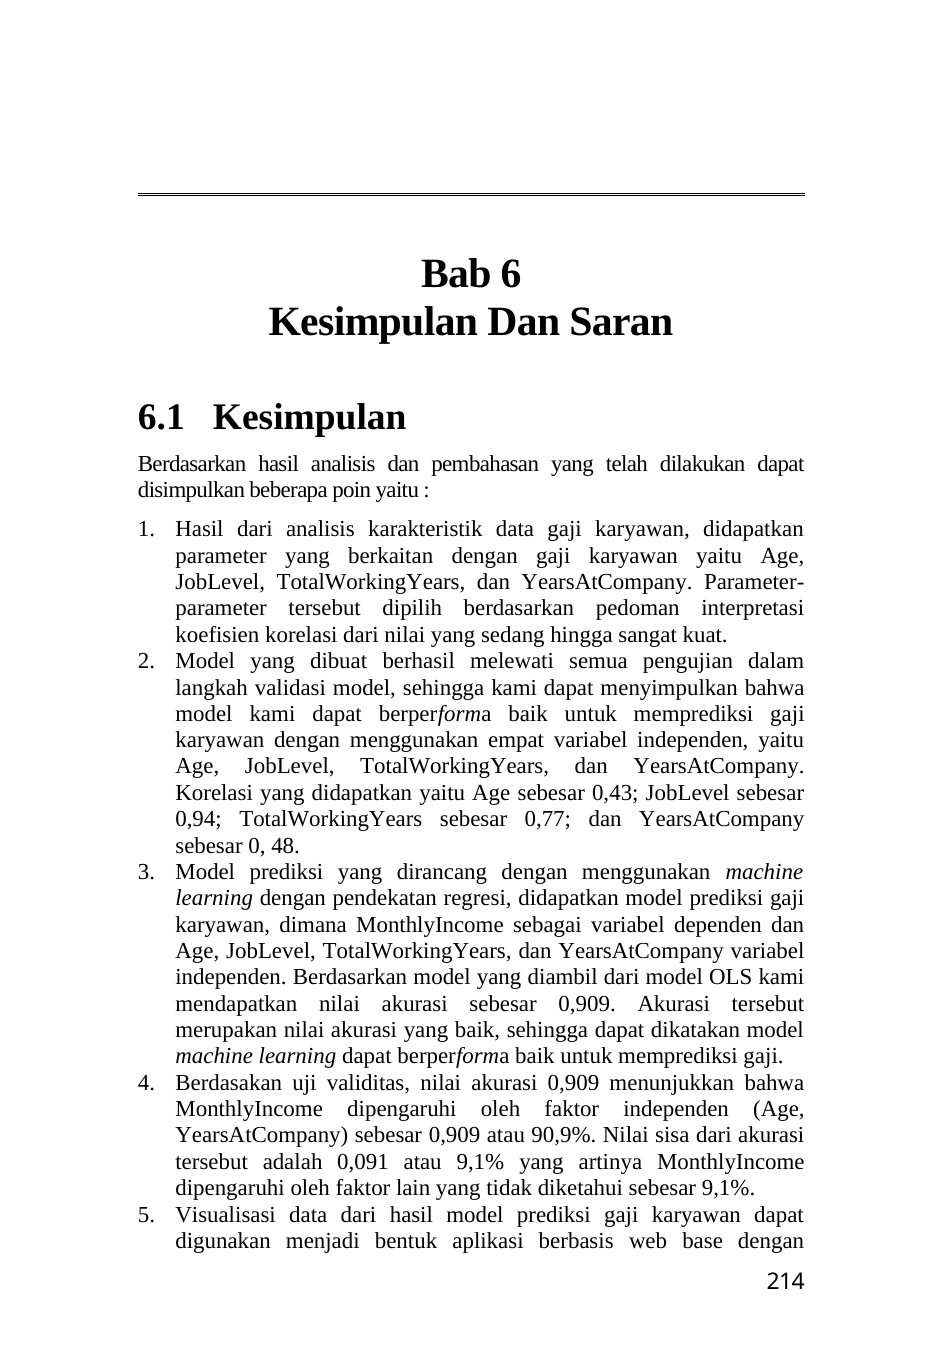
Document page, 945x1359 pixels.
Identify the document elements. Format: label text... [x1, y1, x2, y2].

list Berdasakan uji validitas, nilai akurasi 0,909 menunjukkan bahwa MonthlyIncome dipengaruhi oleh faktor independen (Age, YearsAtCompany) sebesar 0,909 atau 90,9%. Nilai sisa dari akurasi tersebut adalah 0,091 atau 9,1% yang artinya MonthlyIncome dipengaruhi oleh faktor lain yang tidak diketahui sebesar 9,1%. [138, 1069, 805, 1201]
list Model prediksi yang dirancang dengan menggunakan machine learning dengan pendekatan regresi, didapatkan model prediksi gaji karyawan, dimana MonthlyIncome sebagai variabel dependen dan Age, JobLevel, TotalWorkingYears, dan YearsAtCompany variabel independen. Berdasarkan model yang diambil dari model OLS kami mendapatkan nilai akurasi sebesar 0,909. Akurasi tersebut merupakan nilai akurasi yang baik, sehingga dapat dikatakan model machine learning dapat berperforma baik untuk memprediksi gaji. [138, 858, 805, 1069]
subtitle Bab 6 Kesimpulan Dan Saran [138, 249, 804, 344]
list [138, 1201, 805, 1253]
subtitle Kesimpulan [138, 394, 805, 438]
list Hasil dari analisis karakteristik data gaji karyawan, didapatkan parameter yang berkaitan dengan gaji karyawan yaitu Age, JobLevel, TotalWorkingYears, dan YearsAtCompany. Parameter-parameter tersebut dipilih berdasarkan pedoman interpretasi koefisien korelasi dari nilai yang sedang hingga sangat kuat. [138, 515, 805, 647]
list Model yang dibuat berhasil melewati semua pengujian dalam langkah validasi model, sehingga kami dapat menyimpulkan bahwa model kami dapat berperforma baik untuk memprediksi gaji karyawan dengan menggunakan empat variabel independen, yaitu Age, JobLevel, TotalWorkingYears, dan YearsAtCompany. Korelasi yang didapatkan yaitu Age sebesar 0,43; JobLevel sebesar 0,94; TotalWorkingYears sebesar 0,77; dan YearsAtCompany sebesar 0, 48. [138, 647, 805, 858]
text Berdasarkan hasil analisis dan pembahasan yang telah dilakukan dapat disimpulkan beberapa poin yaitu : [138, 450, 805, 503]
